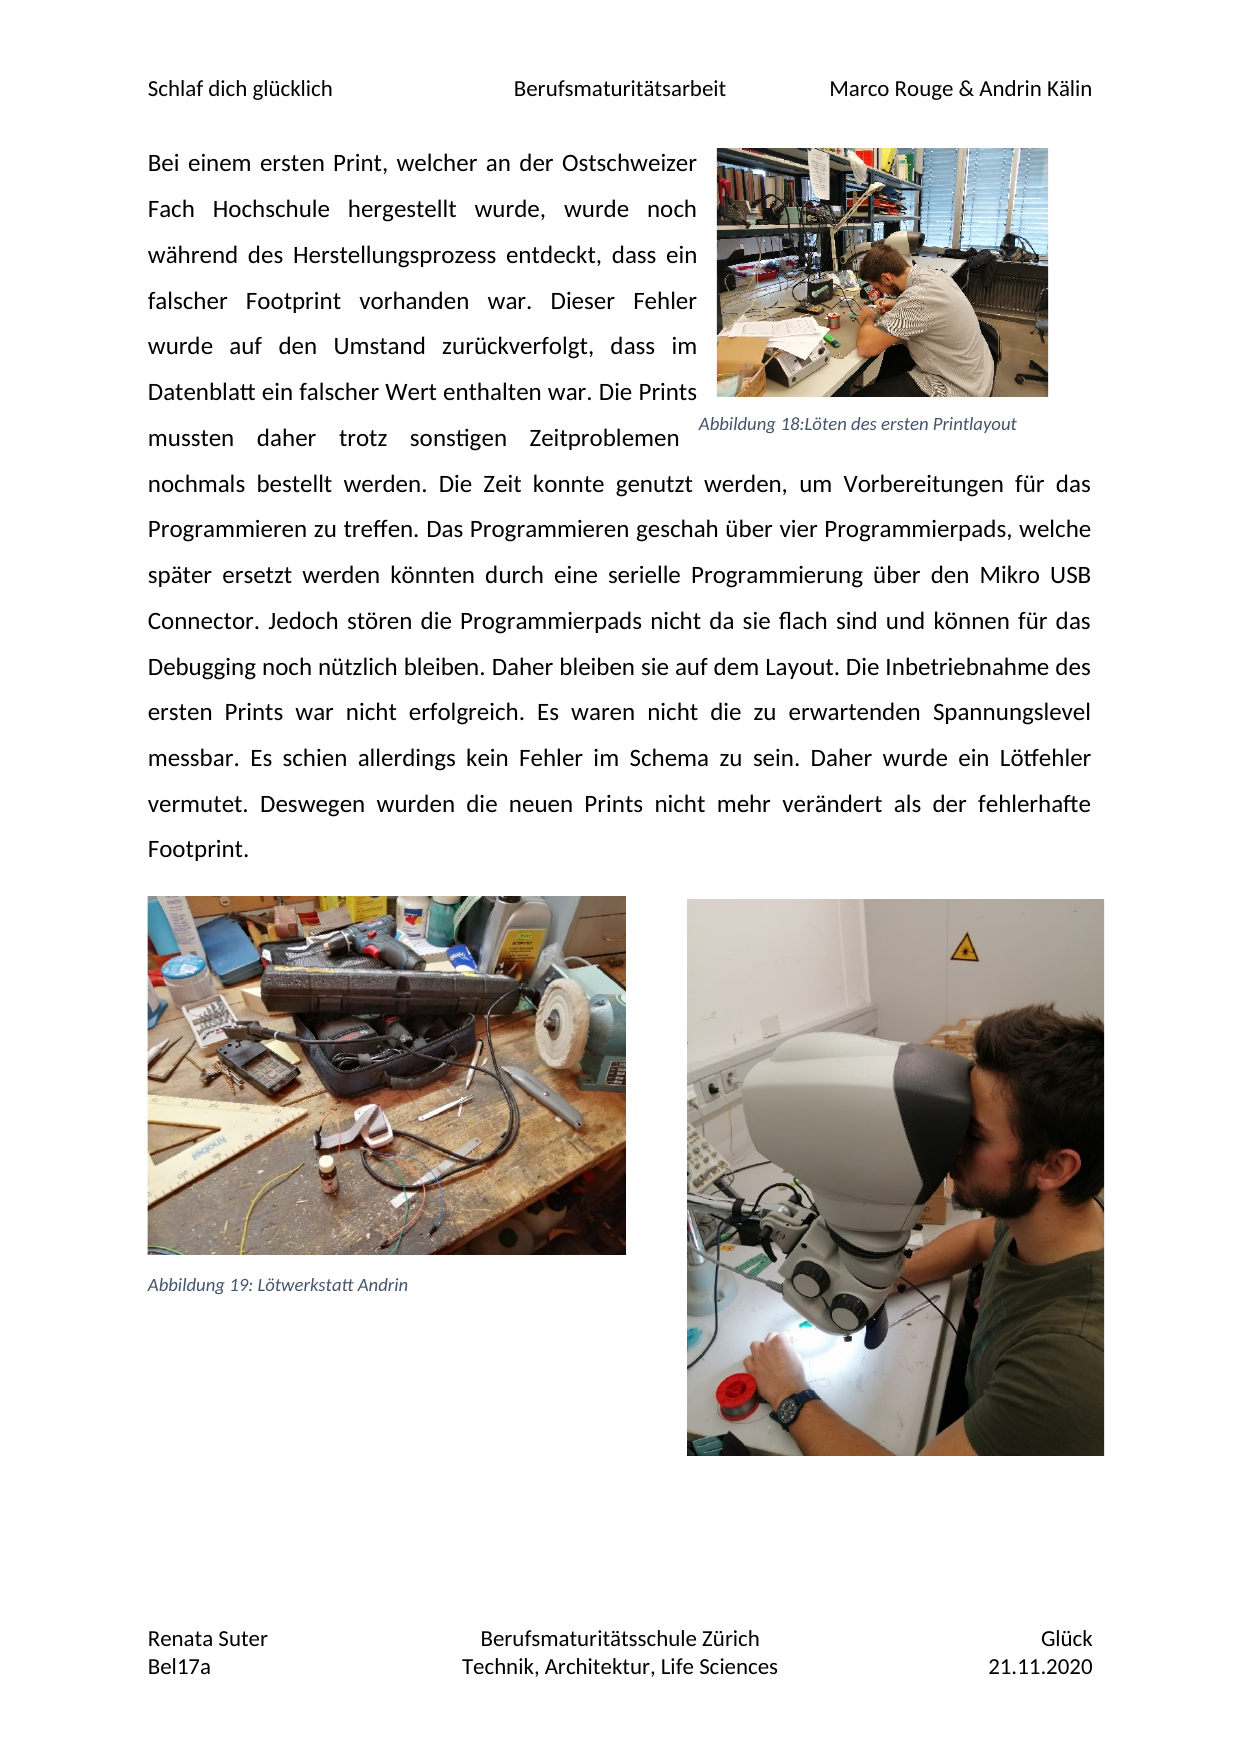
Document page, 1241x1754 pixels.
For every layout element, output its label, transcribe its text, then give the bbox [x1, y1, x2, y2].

picture [687, 899, 1105, 1456]
picture [147, 896, 626, 1255]
text Bei einem ersten Print, welcher an der Ostschweizer Fach Hochschule hergestellt wurde, wurde noch während des Herstellungsprozess entdeckt, dass ein falscher Footprint vorhanden war. Dieser Fehler wurde auf den Umstand zurückverfolgt, dass im Datenblatt ein falscher Wert enthalten war. Die Prints mussten daher trotz sonstigen Zeitproblemen nochmals bestellt werden. Die Zeit konnte genutzt werden, um Vorbereitungen für das Programmieren zu treffen. Das Programmieren geschah über vier Programmierpads, welche später ersetzt werden könnten durch eine serielle Programmierung über den Mikro USB Connector. Jedoch stören die Programmierpads nicht da sie flach sind und können für das Debugging noch nützlich bleiben. Daher bleiben sie auf dem Layout. Die Inbetriebnahme des ersten Prints war nicht erfolgreich. Es waren nicht die zu erwartenden Spannungslevel messbar. Es schien allerdings kein Fehler im Schema zu sein. Daher wurde ein Lötfehler vermutet. Deswegen wurden die neuen Prints nicht mehr verändert als der fehlerhafte Footprint. [148, 148, 1093, 864]
picture [716, 148, 1049, 397]
